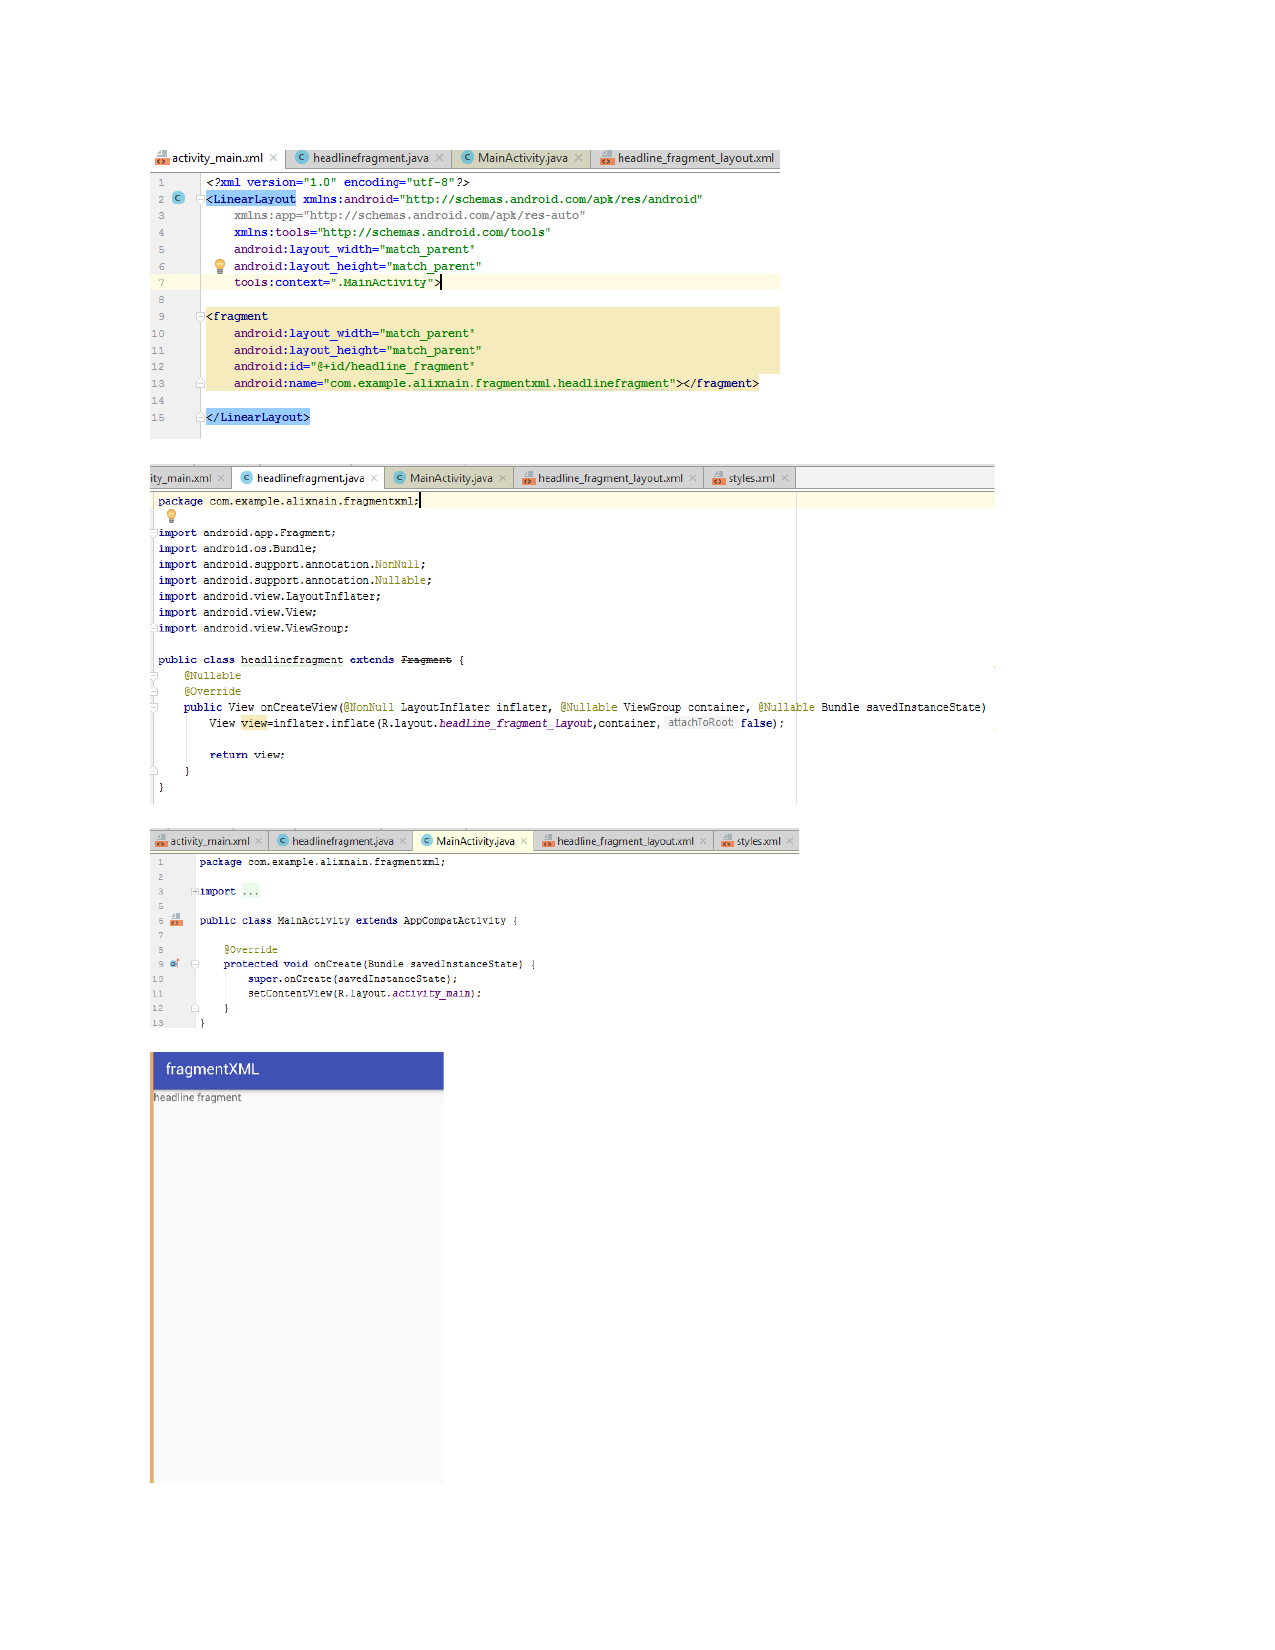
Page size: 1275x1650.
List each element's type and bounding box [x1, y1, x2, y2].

picture [150, 464, 995, 804]
picture [150, 1052, 444, 1483]
picture [150, 150, 781, 439]
picture [150, 828, 800, 1028]
